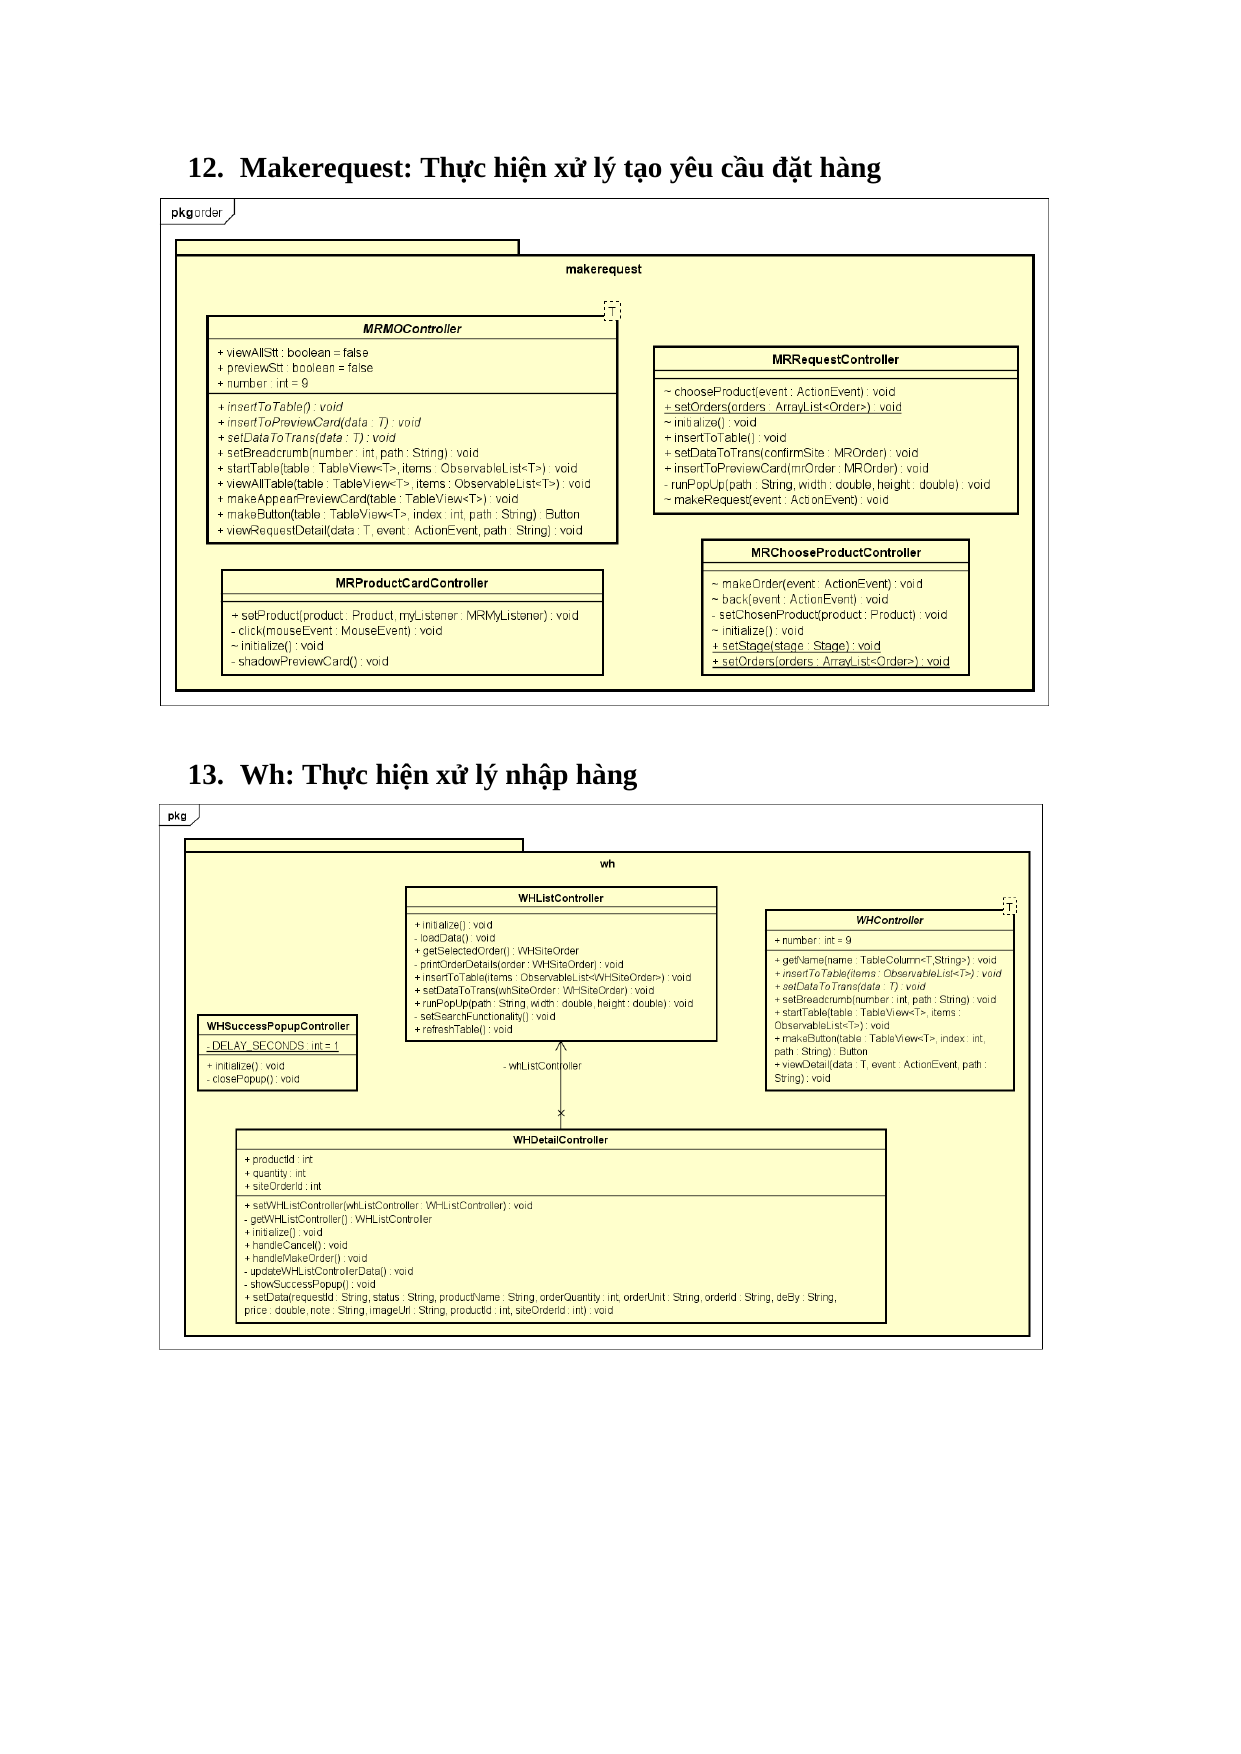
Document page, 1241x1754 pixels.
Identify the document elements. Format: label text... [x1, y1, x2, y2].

subtitle Makerequest: Thực hiện xử lý tạo yêu cầu đặt hàng [187, 150, 1090, 183]
picture [150, 188, 1058, 715]
subtitle Wh: Thực hiện xử lý nhập hàng [187, 757, 1090, 790]
picture [150, 795, 1051, 1357]
